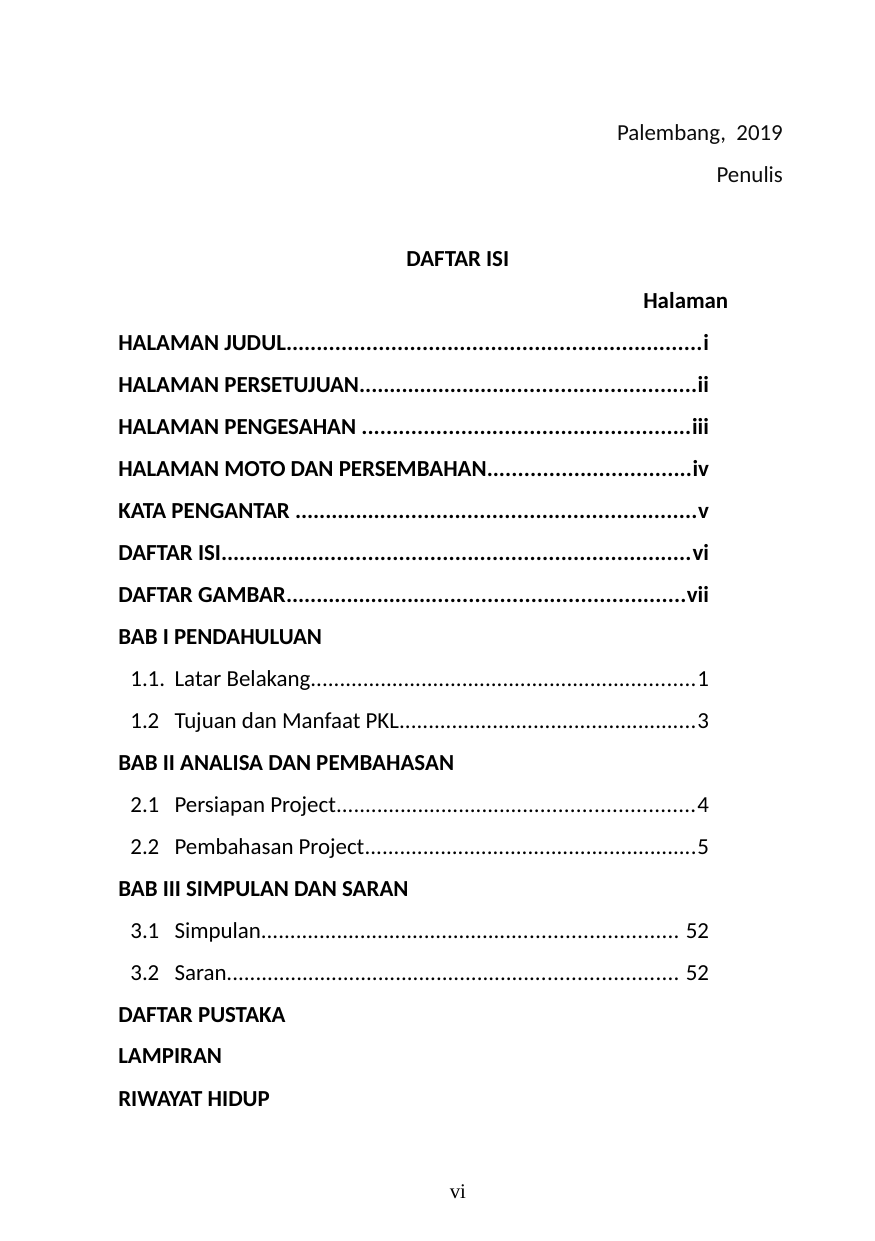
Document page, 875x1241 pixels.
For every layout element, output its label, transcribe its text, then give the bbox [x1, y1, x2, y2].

text 2.2 Pembahasan Project 5 [130, 832, 797, 860]
text DAFTAR GAMBAR vii [118, 580, 797, 608]
text Palembang, 2019 [118, 118, 783, 146]
text BAB III SIMPULAN DAN SARAN [118, 874, 797, 902]
text DAFTAR ISI [118, 244, 797, 272]
text KATA PENGANTAR v [118, 496, 797, 524]
text 1.2 Tujuan dan Manfaat PKL 3 [130, 706, 797, 734]
text 3.1 Simpulan 52 [130, 916, 797, 944]
text Halaman [643, 286, 797, 314]
text 1.1. Latar Belakang 1 [130, 664, 797, 692]
text DAFTAR PUSTAKA [118, 1000, 797, 1028]
text RIWAYAT HIDUP [118, 1084, 797, 1112]
text HALAMAN MOTO DAN PERSEMBAHAN iv [118, 454, 797, 482]
text 2.1 Persiapan Project 4 [130, 790, 797, 818]
text 3.2 Saran 52 [130, 958, 797, 986]
text HALAMAN JUDUL i [118, 328, 797, 356]
text LAMPIRAN [118, 1042, 797, 1070]
text DAFTAR ISI vi [118, 538, 797, 566]
text HALAMAN PERSETUJUAN ii [118, 370, 797, 398]
text BAB I PENDAHULUAN [118, 622, 797, 650]
text Penulis [118, 160, 783, 188]
text BAB II ANALISA DAN PEMBAHASAN [118, 748, 797, 776]
text HALAMAN PENGESAHAN iii [118, 412, 797, 440]
